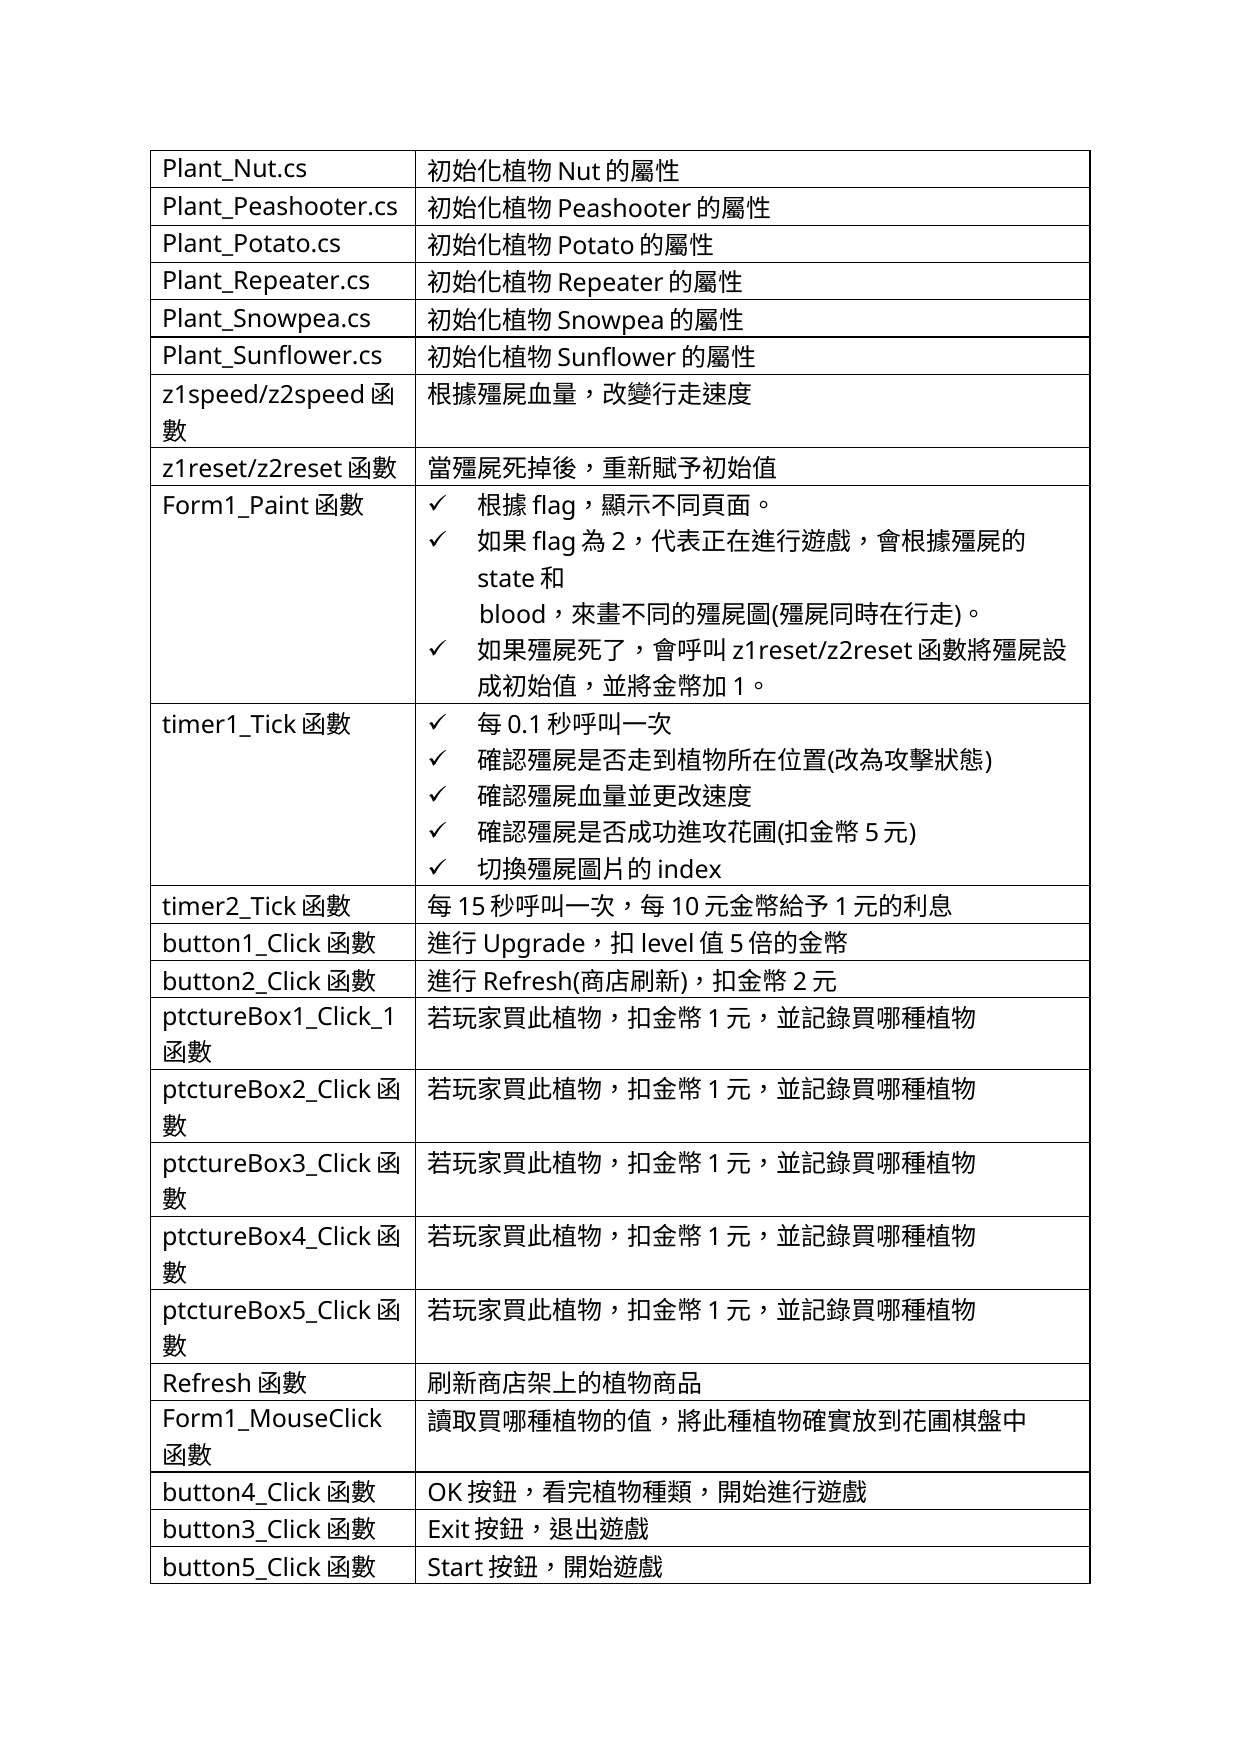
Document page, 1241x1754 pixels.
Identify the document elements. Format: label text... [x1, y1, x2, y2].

table_cell 根據殭屍血量，改變行走速度 [416, 375, 1089, 447]
table_cell 初始化植物Snowpea的屬性 [416, 300, 1089, 336]
table_cell 初始化植物Repeater的屬性 [416, 263, 1089, 299]
table_cell button2_Click函數 [151, 961, 415, 997]
table_cell timer2_Tick函數 [151, 886, 415, 923]
table_cell 根據flag，顯示不同頁面。 如果flag為2，代表正在進行遊戲，會根據殭屍的state和 blood，來畫不同的殭屍圖(殭屍同時在行走)。 如果殭屍死了，會呼叫z1reset/z2reset函數將殭屍設成初始值，並將金幣加1。 [416, 486, 1089, 703]
table_cell ptctureBox2_Click函數 [151, 1070, 415, 1142]
table_cell Plant_Snowpea.cs [151, 300, 415, 336]
table_cell 進行 Upgrade，扣level值5倍的金幣 [416, 924, 1089, 960]
table_cell 初始化植物Nut的屬性 [416, 151, 1089, 187]
table_cell button1_Click函數 [151, 924, 415, 960]
table_cell ptctureBox3_Click函數 [151, 1143, 415, 1216]
table_cell 當殭屍死掉後，重新賦予初始值 [416, 448, 1089, 484]
table_cell button4_Click函數 [151, 1473, 415, 1509]
table_cell z1speed/z2speed函數 [151, 375, 415, 447]
table_cell ptctureBox5_Click函數 [151, 1290, 415, 1363]
table_cell Form1_Paint函數 [151, 486, 415, 703]
table_cell 若玩家買此植物，扣金幣1元，並記錄買哪種植物 [416, 1143, 1089, 1216]
table_cell ptctureBox1_Click_1函數 [151, 998, 415, 1069]
table_cell Refresh函數 [151, 1364, 415, 1400]
table_cell 初始化植物Sunflower的屬性 [416, 338, 1089, 374]
table_cell button3_Click函數 [151, 1510, 415, 1546]
table_cell OK按鈕，看完植物種類，開始進行遊戲 [416, 1473, 1089, 1509]
table_cell Exit按鈕，退出遊戲 [416, 1510, 1089, 1546]
table_cell 若玩家買此植物，扣金幣1元，並記錄買哪種植物 [416, 1070, 1089, 1142]
table_cell Plant_Potato.cs [151, 226, 415, 262]
table_cell 讀取買哪種植物的值，將此種植物確實放到花圃棋盤中 [416, 1401, 1089, 1471]
table_cell Start按鈕，開始遊戲 [416, 1547, 1089, 1583]
table_cell 進行 Refresh(商店刷新)，扣金幣2元 [416, 961, 1089, 997]
table_cell Plant_Sunflower.cs [151, 338, 415, 374]
table_cell z1reset/z2reset函數 [151, 448, 415, 484]
table_cell 每15秒呼叫一次，每10元金幣給予1元的利息 [416, 886, 1089, 923]
table_cell button5_Click函數 [151, 1547, 415, 1583]
table_cell 刷新商店架上的植物商品 [416, 1364, 1089, 1400]
table_cell Plant_Repeater.cs [151, 263, 415, 299]
table_cell 若玩家買此植物，扣金幣1元，並記錄買哪種植物 [416, 1290, 1089, 1363]
table_cell Form1_MouseClick函數 [151, 1401, 415, 1471]
table_cell timer1_Tick函數 [151, 704, 415, 885]
table_cell Plant_Peashooter.cs [151, 188, 415, 224]
table_cell ptctureBox4_Click函數 [151, 1217, 415, 1289]
table_cell 若玩家買此植物，扣金幣1元，並記錄買哪種植物 [416, 998, 1089, 1069]
table_cell Plant_Nut.cs [151, 151, 415, 187]
table_cell 初始化植物Peashooter的屬性 [416, 188, 1089, 224]
table_cell 初始化植物Potato的屬性 [416, 226, 1089, 262]
table_cell 每0.1秒呼叫一次 確認殭屍是否走到植物所在位置(改為攻擊狀態) 確認殭屍血量並更改速度 確認殭屍是否成功進攻花圃(扣金幣5元) 切換殭屍圖片的index [416, 704, 1089, 885]
table_cell 若玩家買此植物，扣金幣1元，並記錄買哪種植物 [416, 1217, 1089, 1289]
